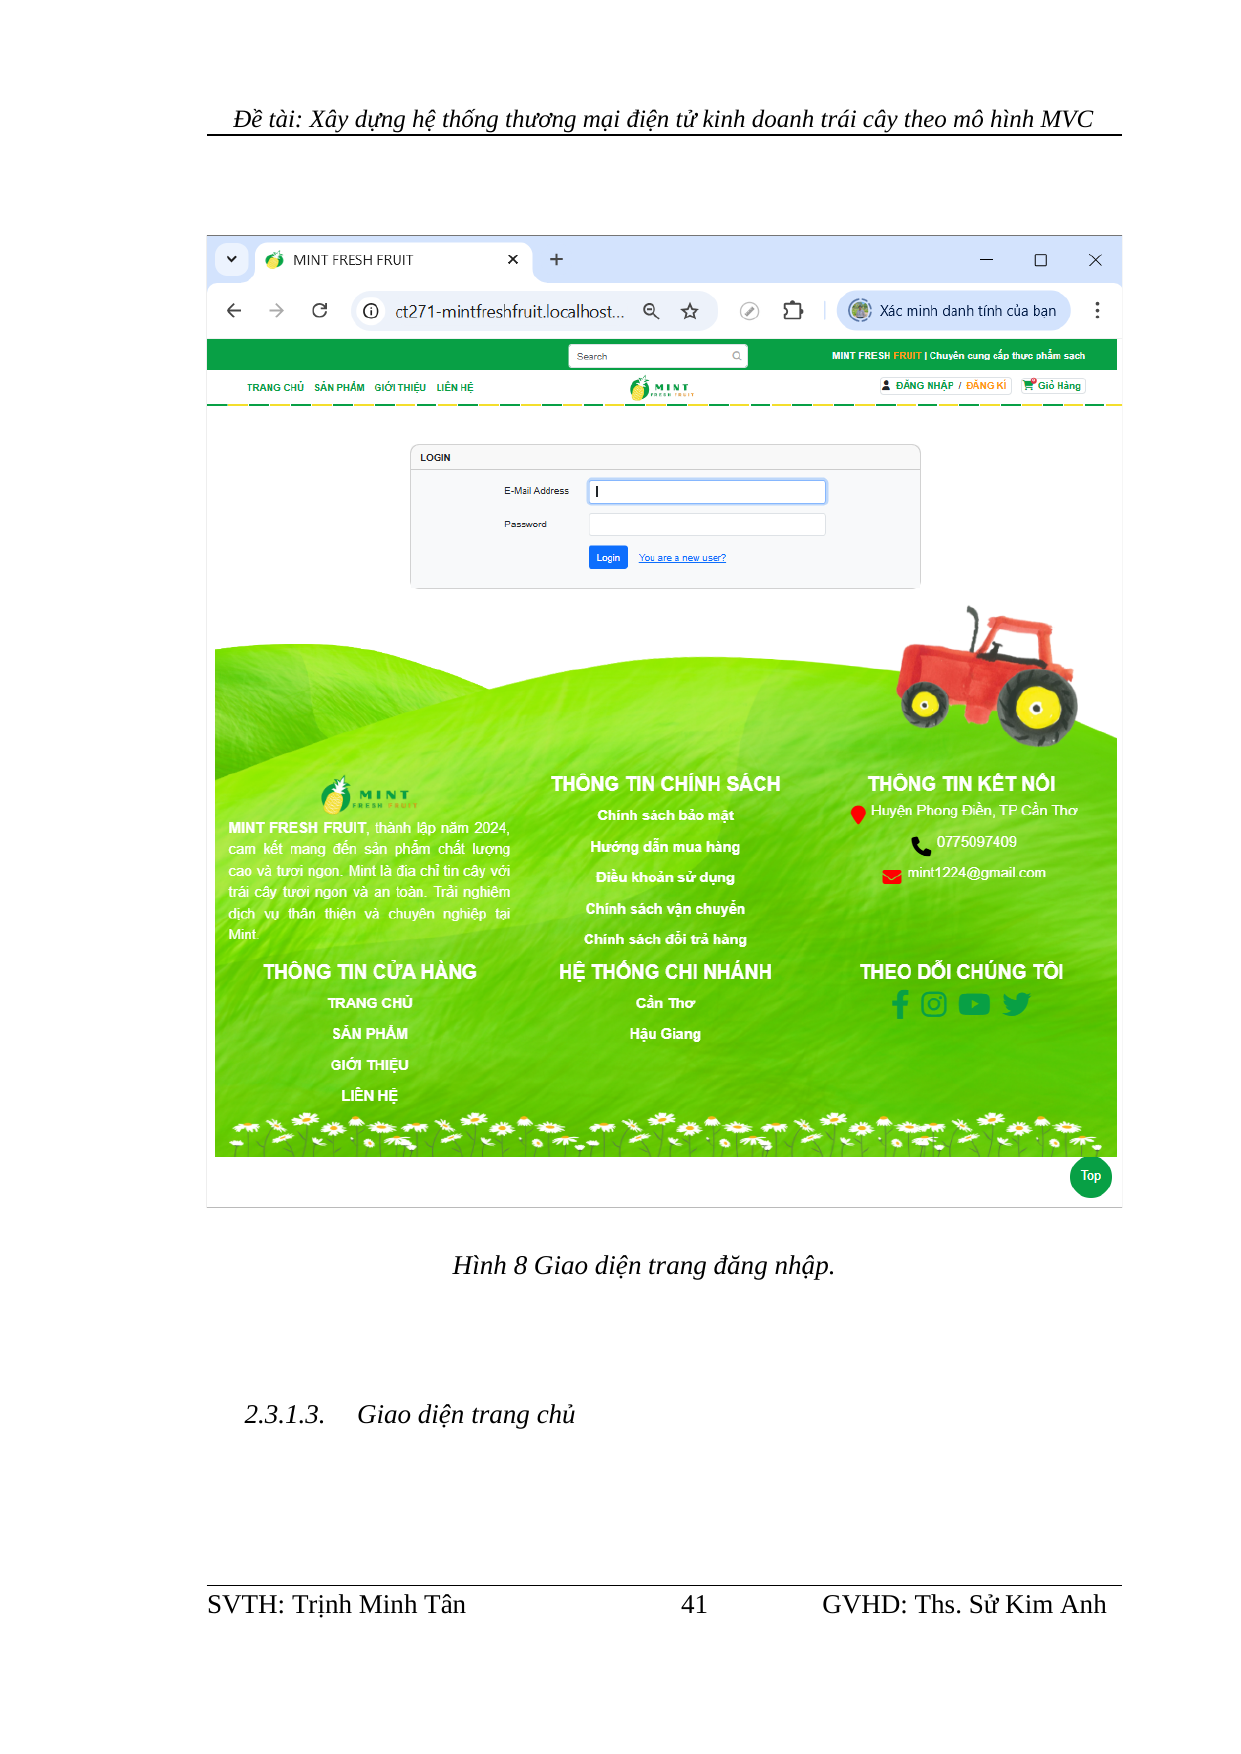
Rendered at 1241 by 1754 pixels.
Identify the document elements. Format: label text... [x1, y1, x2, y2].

subtitle Giao diện trang chủ [244, 1398, 1122, 1429]
picture [206, 235, 1123, 1208]
